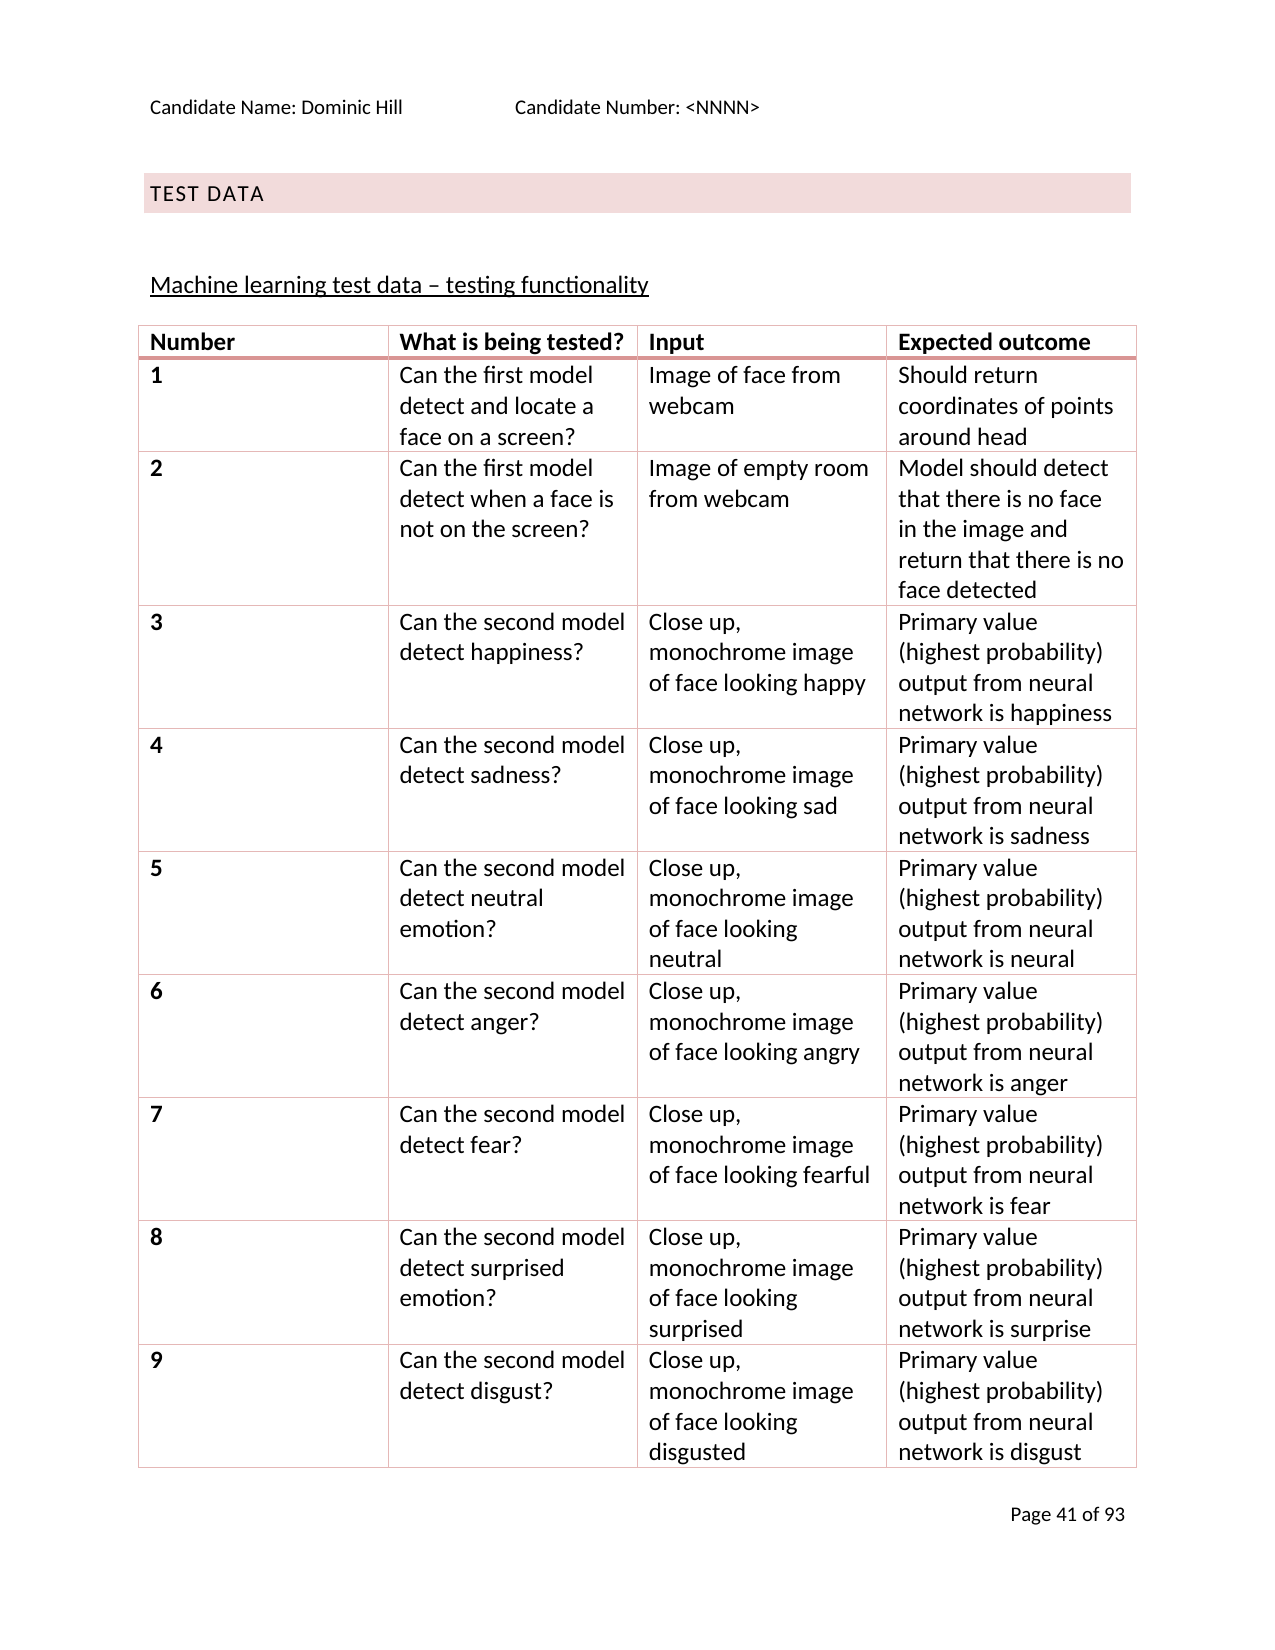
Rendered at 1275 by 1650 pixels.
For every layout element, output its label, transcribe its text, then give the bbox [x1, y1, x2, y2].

table_cell Primary value (highest probability) output from neural network is neural [887, 852, 1136, 974]
table_cell Close up, monochrome image of face looking happy [638, 606, 886, 728]
table_cell Can the second model detect happiness? [389, 606, 637, 728]
table_cell Primary value (highest probability) output from neural network is surprise [887, 1221, 1136, 1343]
table_cell Model should detect that there is no face in the image and return that there is no face detected [887, 452, 1136, 605]
subtitle Test data [150, 179, 1125, 207]
table_cell Close up, monochrome image of face looking neutral [638, 852, 886, 974]
table_cell 7 [139, 1098, 388, 1220]
table_cell Close up, monochrome image of face looking disgusted [638, 1345, 886, 1467]
table_cell Primary value (highest probability) output from neural network is fear [887, 1098, 1136, 1220]
table_cell 3 [139, 606, 388, 728]
table_cell 8 [139, 1221, 388, 1343]
table_cell 1 [139, 360, 388, 451]
table_cell Can the second model detect surprised emotion? [389, 1221, 637, 1343]
table_cell 4 [139, 729, 388, 851]
table_cell 5 [139, 852, 388, 974]
table_cell Close up, monochrome image of face looking surprised [638, 1221, 886, 1343]
table_header What is being tested? [389, 326, 637, 356]
table_cell Primary value (highest probability) output from neural network is sadness [887, 729, 1136, 851]
table_cell Can the second model detect neutral emotion? [389, 852, 637, 974]
table_cell Close up, monochrome image of face looking sad [638, 729, 886, 851]
table_cell 6 [139, 975, 388, 1097]
table_cell Primary value (highest probability) output from neural network is happiness [887, 606, 1136, 728]
table_cell 2 [139, 452, 388, 605]
text Machine learning test data – testing functionality [150, 269, 1125, 299]
table_cell 9 [139, 1345, 388, 1467]
table_cell Primary value (highest probability) output from neural network is disgust [887, 1345, 1136, 1467]
table_header Expected outcome [887, 326, 1136, 356]
table_cell Can the second model detect sadness? [389, 729, 637, 851]
table_cell Primary value (highest probability) output from neural network is anger [887, 975, 1136, 1097]
table_cell Close up, monochrome image of face looking fearful [638, 1098, 886, 1220]
table_cell Can the second model detect fear? [389, 1098, 637, 1220]
table_cell Image of face from webcam [638, 360, 886, 451]
table_cell Can the first model detect when a face is not on the screen? [389, 452, 637, 605]
table_cell Image of empty room from webcam [638, 452, 886, 605]
table_cell Close up, monochrome image of face looking angry [638, 975, 886, 1097]
table_cell Can the second model detect disgust? [389, 1345, 637, 1467]
table_cell Can the first model detect and locate a face on a screen? [389, 360, 637, 451]
table_header Number [139, 326, 388, 356]
table_cell Should return coordinates of points around head [887, 360, 1136, 451]
table_header Input [638, 326, 886, 356]
table_cell Can the second model detect anger? [389, 975, 637, 1097]
